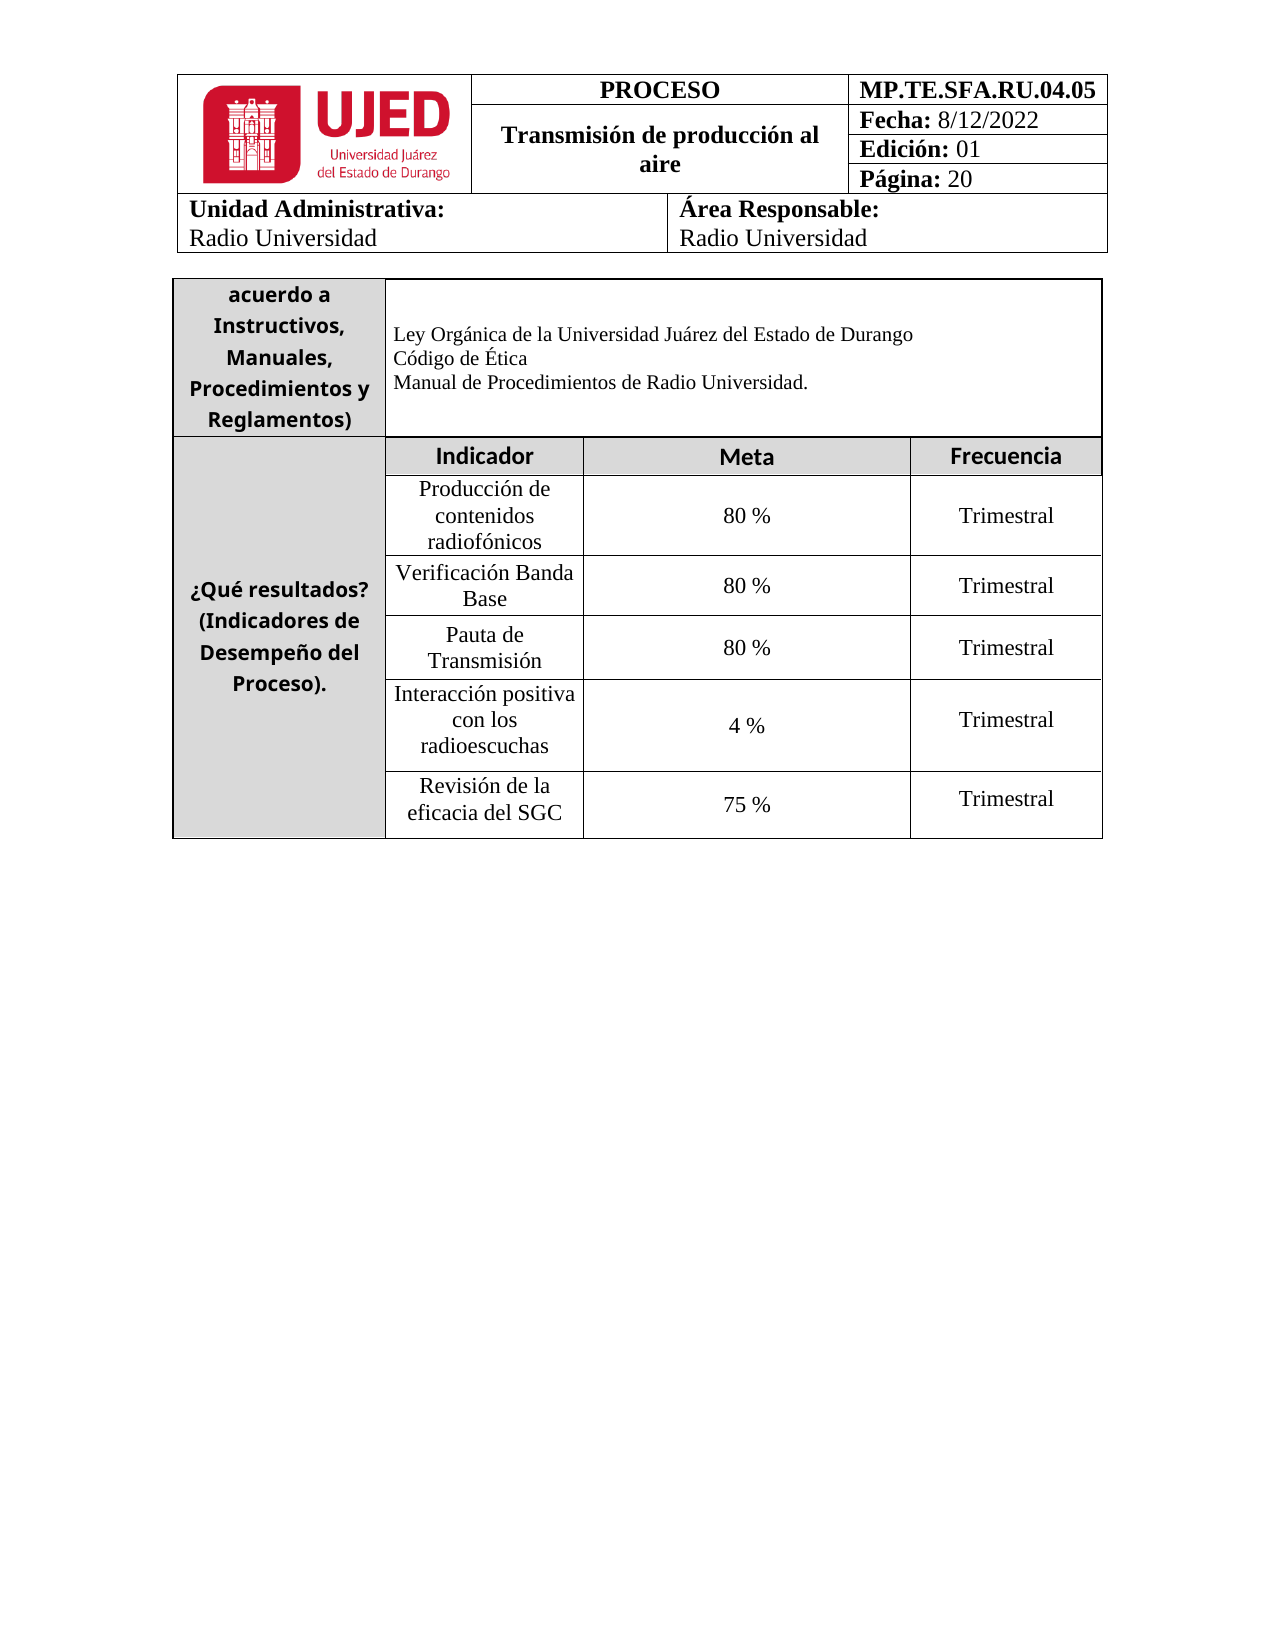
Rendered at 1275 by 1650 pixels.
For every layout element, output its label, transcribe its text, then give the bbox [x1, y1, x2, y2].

table_cell 80 % [584, 616, 910, 678]
table_cell Verificación Banda Base [386, 556, 583, 615]
table_cell Trimestral [911, 679, 1102, 771]
picture [188, 75, 457, 193]
table_cell Interacción positiva con los radioescuchas [386, 680, 583, 771]
table_cell 80 % [584, 476, 910, 554]
table_cell 75 % [584, 772, 910, 837]
table_cell 4 % [584, 680, 910, 771]
table_cell ¿Cómo? (De acuerdo a Instructivos, Manuales, Procedimientos y Reglamentos) [174, 279, 385, 436]
table_cell 80 % [584, 556, 910, 615]
table_cell Frecuencia [911, 438, 1101, 474]
table_cell Trimestral [911, 476, 1102, 554]
table_cell Pauta de Transmisión [386, 616, 583, 678]
table_cell Trimestral [911, 555, 1102, 615]
table_cell Meta [584, 438, 910, 474]
table_cell ¿Qué resultados? (Indicadores de Desempeño del Proceso). [174, 437, 385, 837]
table_cell Revisión de la eficacia del SGC [386, 772, 583, 837]
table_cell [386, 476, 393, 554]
table_cell Trimestral [911, 615, 1102, 678]
table_cell Trimestral [911, 771, 1102, 837]
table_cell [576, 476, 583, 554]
table_cell Indicador [386, 438, 583, 474]
